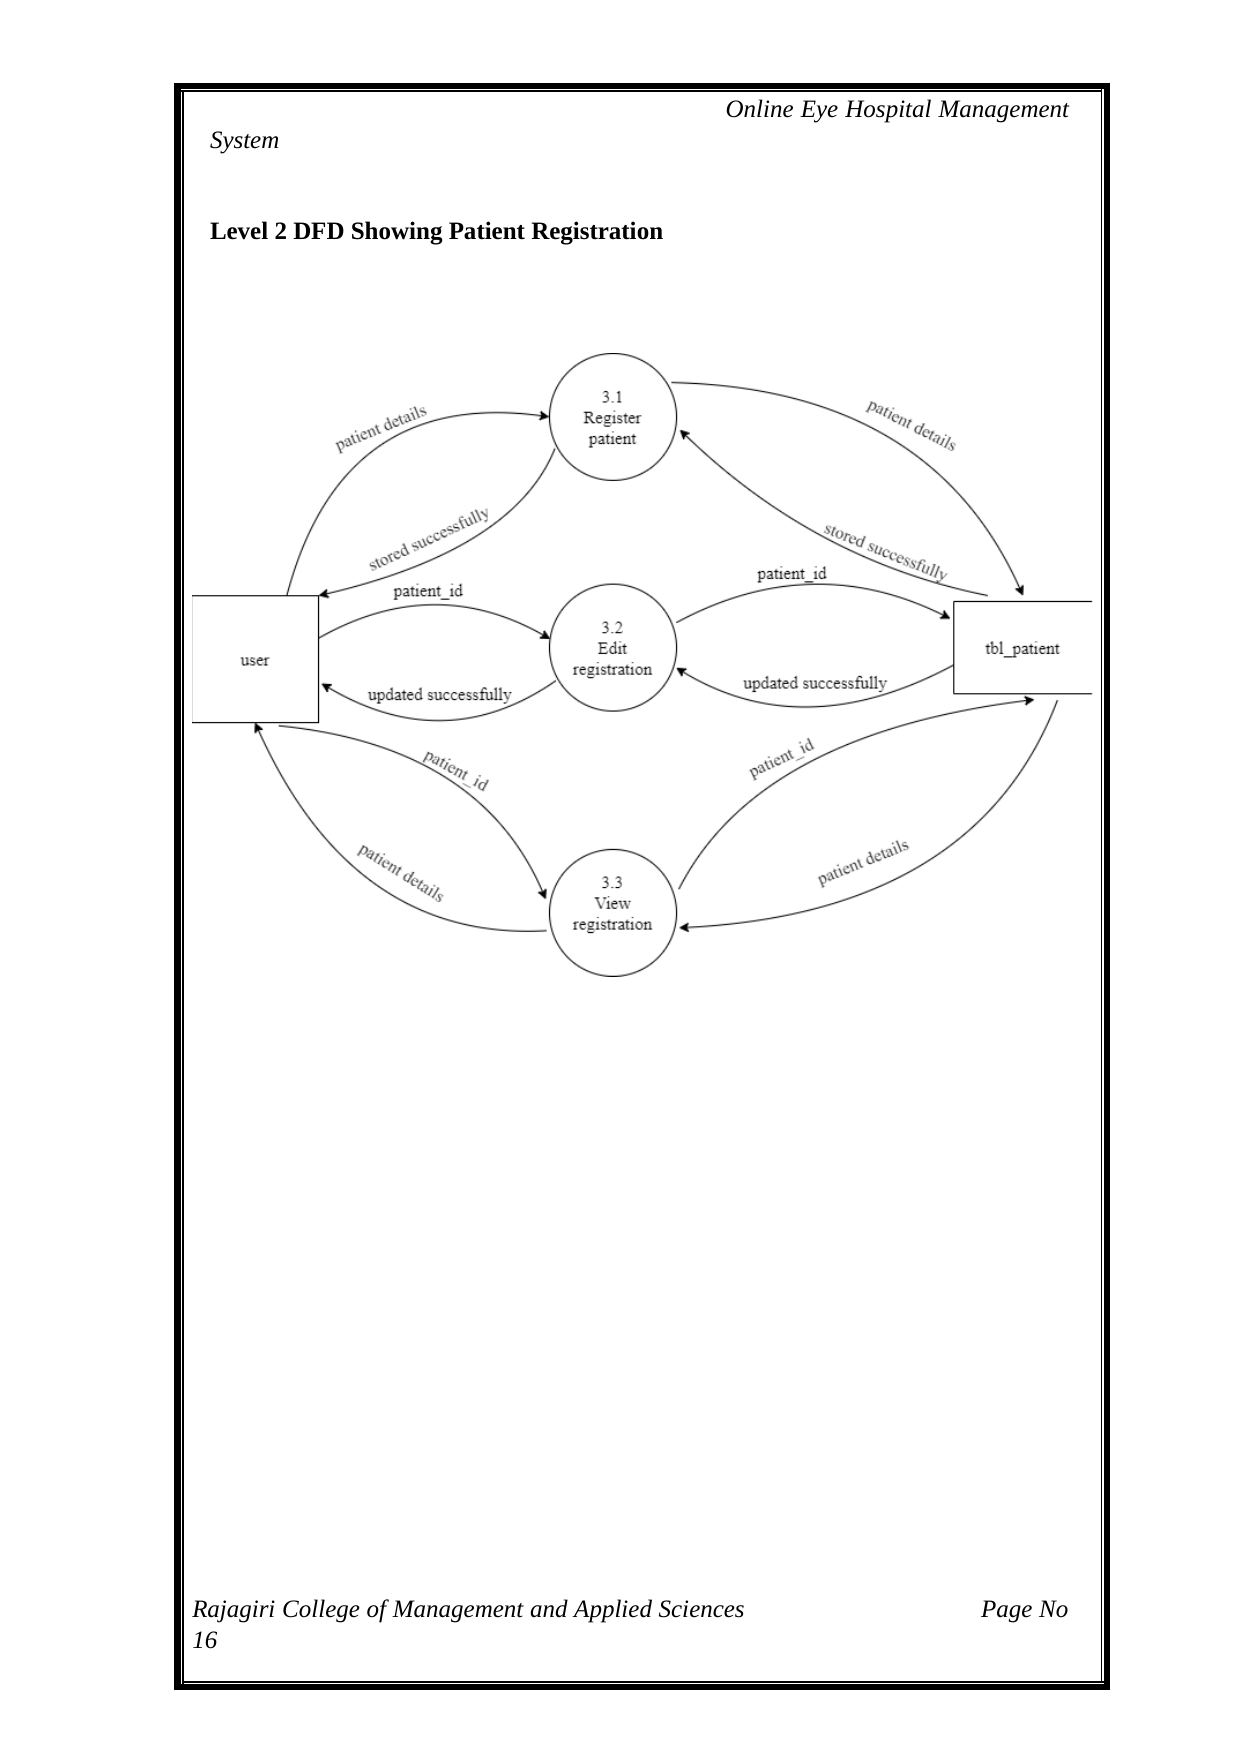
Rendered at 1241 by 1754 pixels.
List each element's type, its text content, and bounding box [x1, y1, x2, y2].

picture [192, 353, 1093, 977]
text Level 2 DFD Showing Patient Registration [210, 216, 1075, 244]
